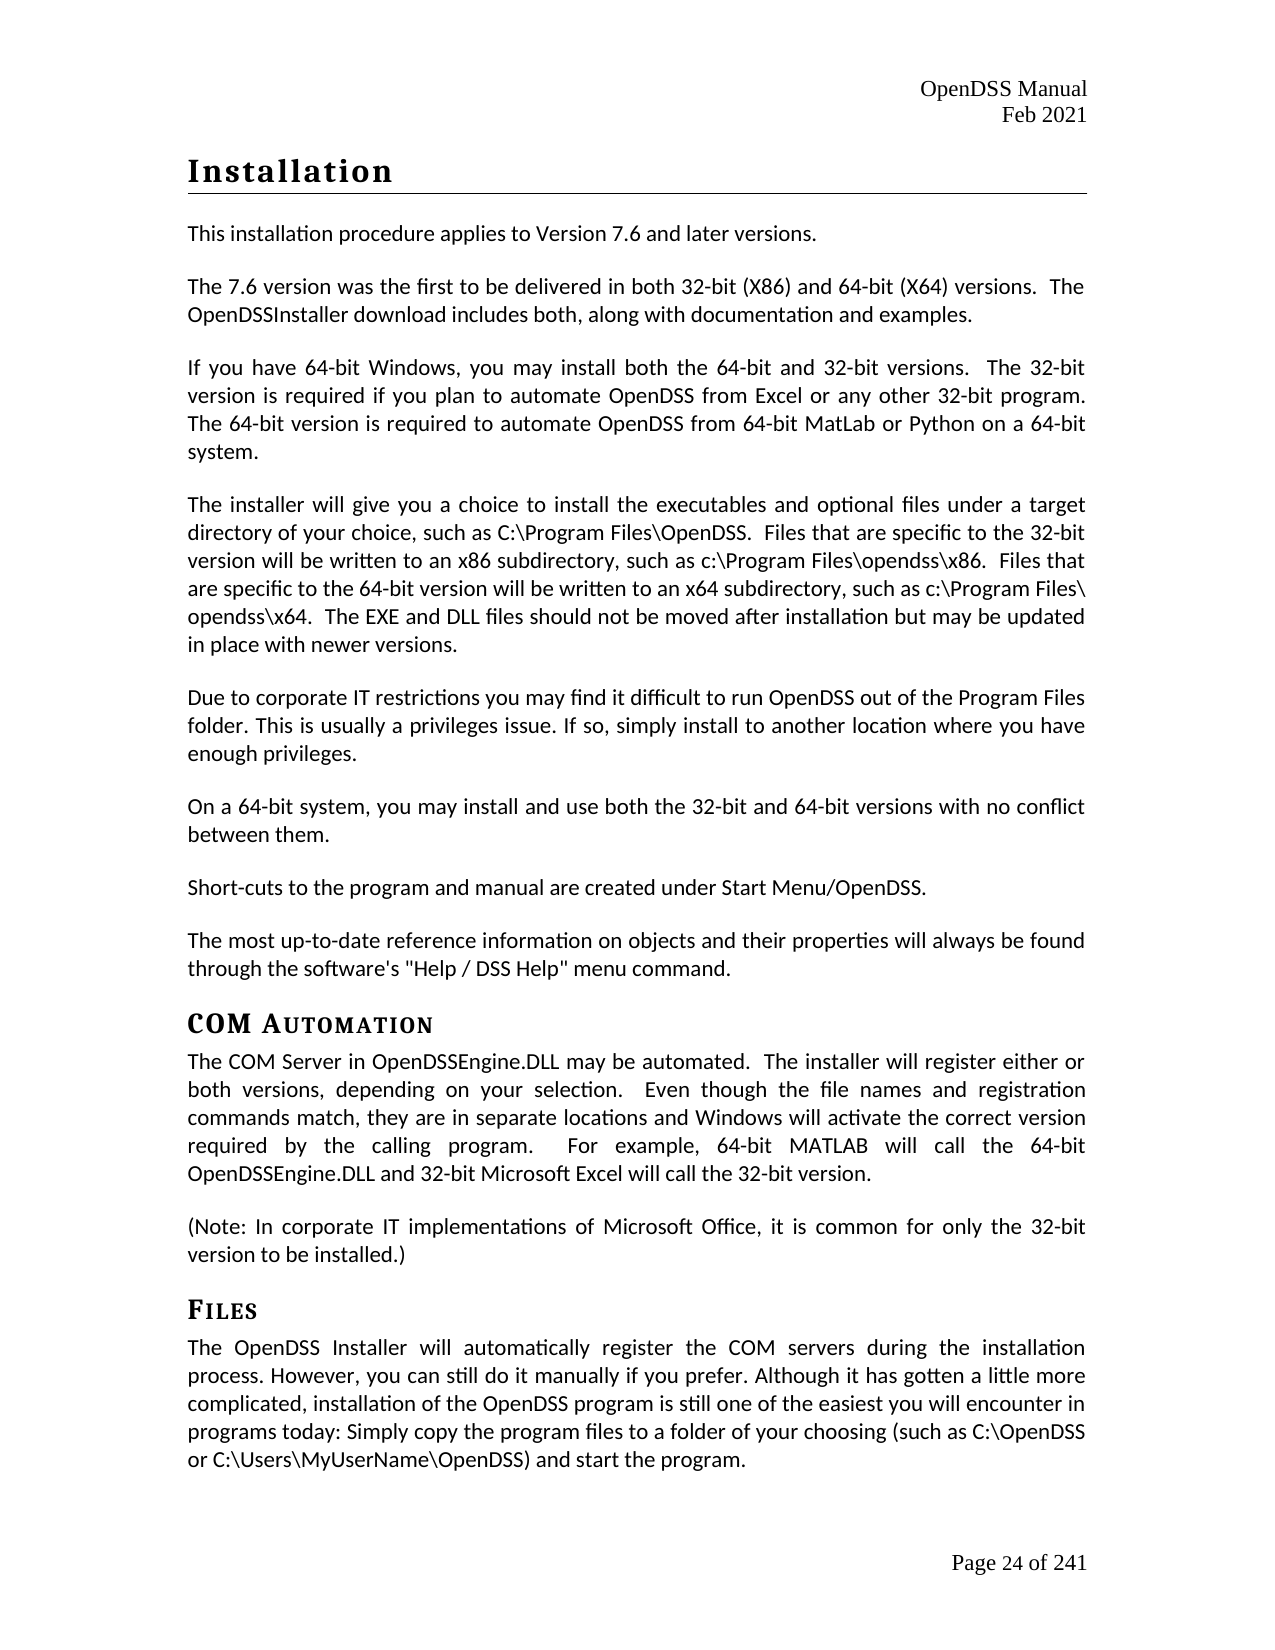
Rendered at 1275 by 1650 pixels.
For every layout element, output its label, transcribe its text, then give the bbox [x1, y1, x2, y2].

text The installer will give you a choice to install the executables and optional files under a target directory of your choice, such as C:\Program Files\OpenDSS. Files that are specific to the 32-bit version will be written to an x86 subdirectory, such as c:\Program Files\opendss\x86. Files that are specific to the 64-bit version will be written to an x64 subdirectory, such as c:\Program Files\opendss\x64. The EXE and DLL files should not be moved after installation but may be updated in place with newer versions. [187, 490, 1087, 658]
subtitle COM Automation [187, 1008, 1087, 1041]
text If you have 64-bit Windows, you may install both the 64-bit and 32-bit versions. The 32-bit version is required if you plan to automate OpenDSS from Excel or any other 32-bit program. The 64-bit version is required to automate OpenDSS from 64-bit MatLab or Python on a 64-bit system. [187, 353, 1087, 465]
text Short-cuts to the program and manual are created under Start Menu/OpenDSS. [187, 873, 1087, 902]
text This installation procedure applies to Version 7.6 and later versions. [187, 219, 1087, 247]
text The COM Server in OpenDSSEngine.DLL may be automated. The installer will register either or both versions, depending on your selection. Even though the file names and registration commands match, they are in separate locations and Windows will activate the correct version required by the calling program. For example, 64-bit MATLAB will call the 64-bit OpenDSSEngine.DLL and 32-bit Microsoft Excel will call the 32-bit version. [187, 1047, 1087, 1187]
text The most up-to-date reference information on objects and their properties will always be found through the software's "Help / DSS Help" menu command. [187, 927, 1087, 983]
subtitle Files [187, 1293, 1087, 1327]
text On a 64-bit system, you may install and use both the 32-bit and 64-bit versions with no conflict between them. [187, 792, 1087, 848]
text The OpenDSS Installer will automatically register the COM servers during the installation process. However, you can still do it manually if you prefer. Although it has gotten a little more complicated, installation of the OpenDSS program is still one of the easiest you will encounter in programs today: Simply copy the program files to a folder of your choosing (such as C:\OpenDSS or C:\Users\MyUserName\OpenDSS) and start the program. [187, 1333, 1087, 1473]
text Due to corporate IT restrictions you may find it difficult to run OpenDSS out of the Program Files folder. This is usually a privileges issue. If so, simply install to another location where you have enough privileges. [187, 683, 1087, 767]
text (Note: In corporate IT implementations of Microsoft Office, it is common for only the 32-bit version to be installed.) [187, 1212, 1087, 1268]
text The 7.6 version was the first to be delivered in both 32-bit (X86) and 64-bit (X64) versions. The OpenDSSInstaller download includes both, along with documentation and examples. [187, 272, 1087, 328]
subtitle Installation [187, 153, 1087, 194]
